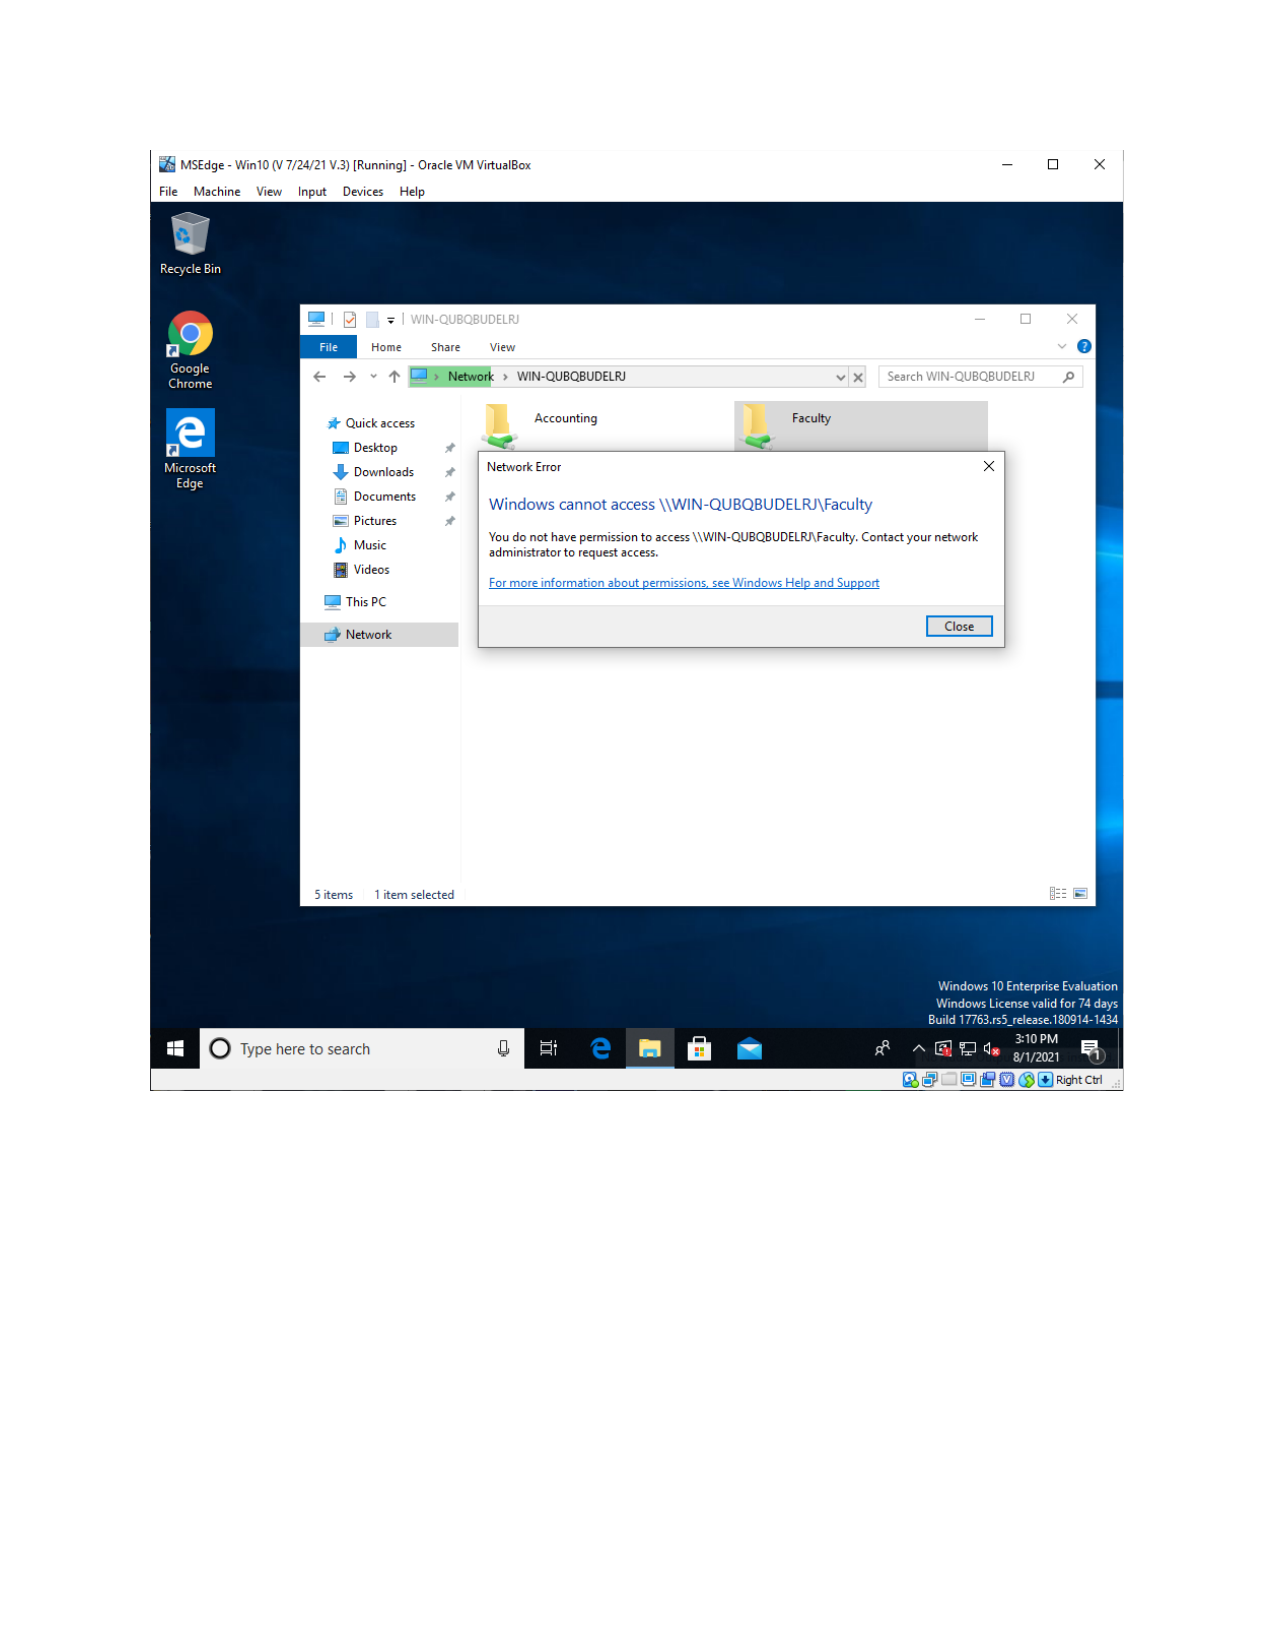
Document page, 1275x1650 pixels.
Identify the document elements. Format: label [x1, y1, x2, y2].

picture [150, 150, 1124, 1091]
